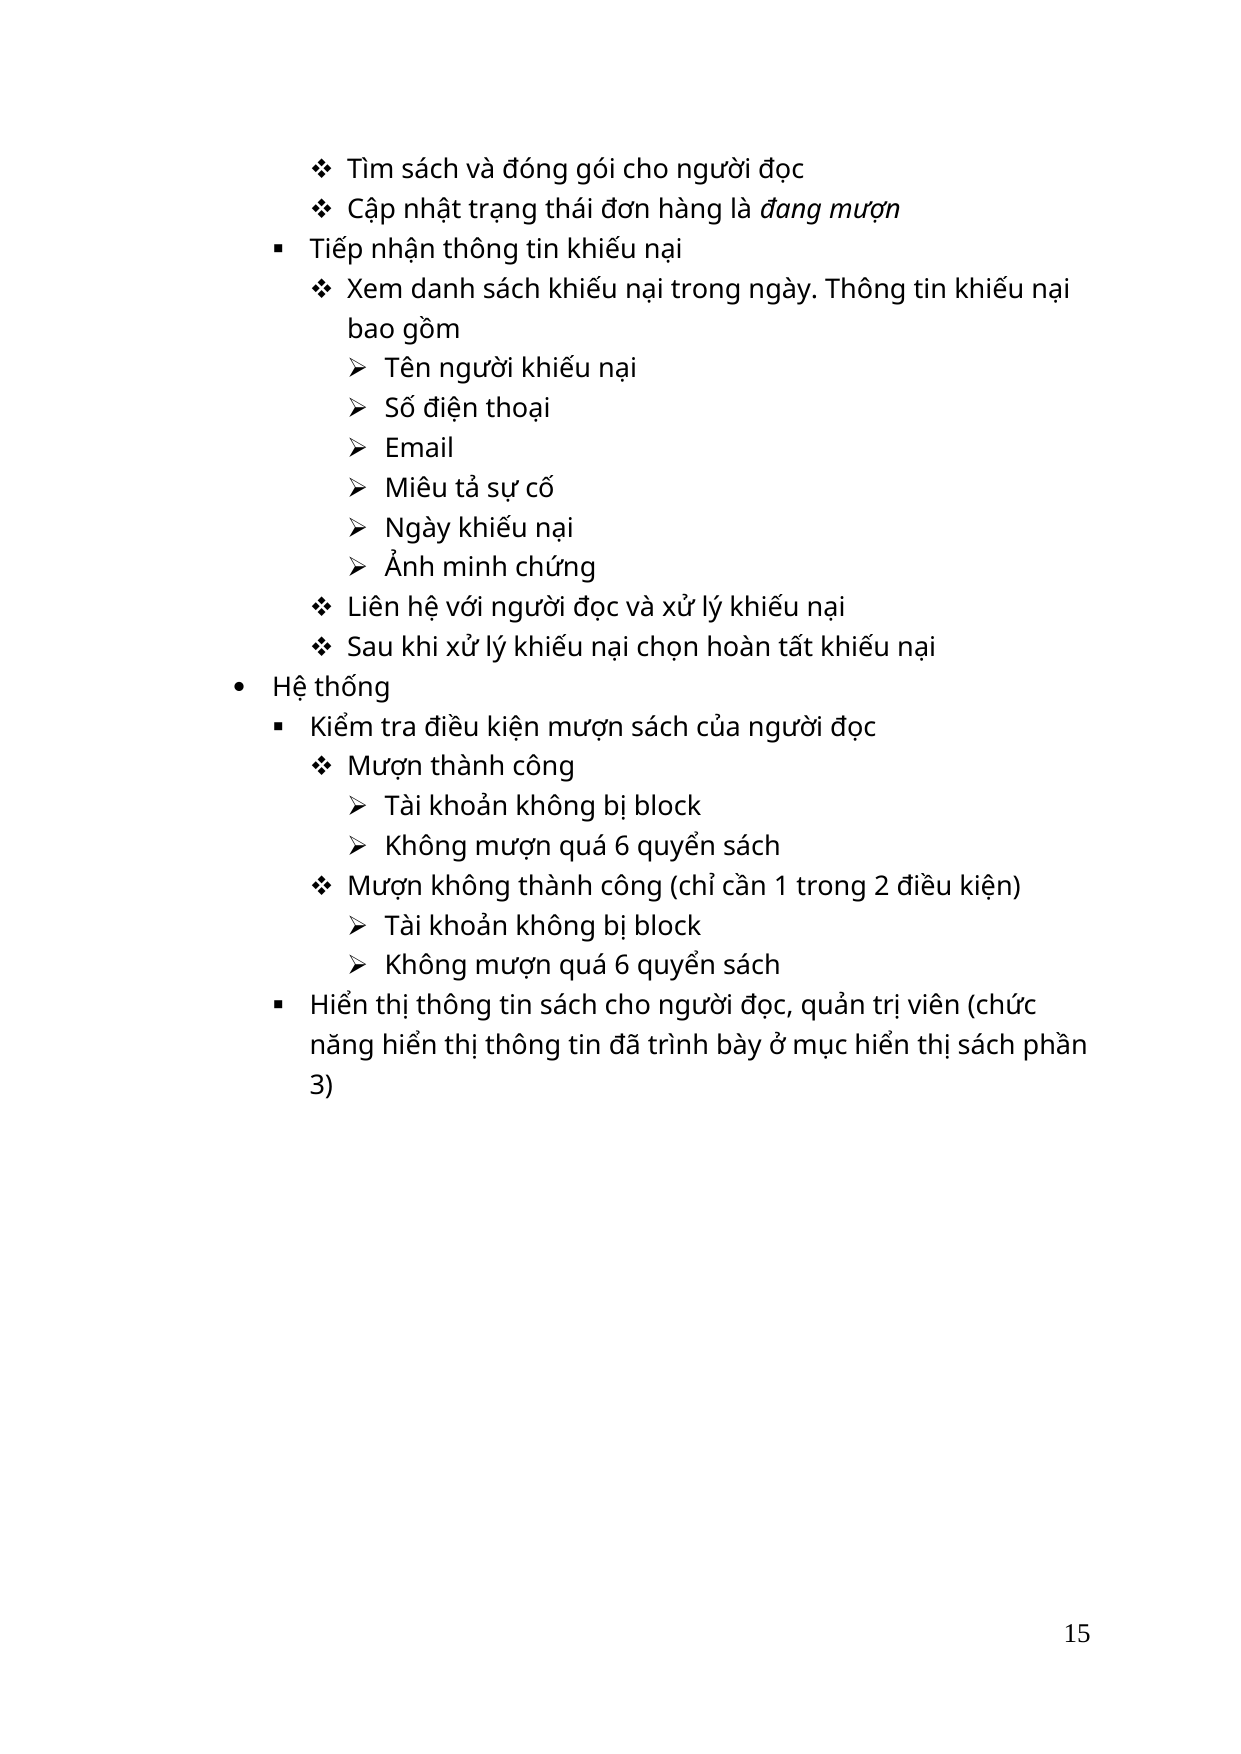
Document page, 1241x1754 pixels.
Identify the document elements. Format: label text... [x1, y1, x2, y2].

list Mượn thành công [309, 747, 1090, 784]
list Kiểm tra điều kiện mượn sách của người đọc [272, 707, 1090, 744]
list Tài khoản không bị block [347, 787, 1090, 823]
list Tiếp nhận thông tin khiếu nại [272, 229, 1090, 266]
list Ảnh minh chứng [347, 548, 1090, 585]
list Liên hệ với người đọc và xử lý khiếu nại [309, 588, 1090, 624]
list Số điện thoại [347, 389, 1090, 426]
list Ngày khiếu nại [347, 508, 1090, 545]
list Cập nhật trạng thái đơn hàng là đang mượn [309, 190, 1090, 227]
list Không mượn quá 6 quyển sách [347, 946, 1090, 983]
list Hệ thống [234, 667, 1090, 704]
list Email [347, 428, 1090, 465]
list Tìm sách và đóng gói cho người đọc [309, 150, 1090, 187]
list Mượn không thành công (chỉ cần 1 trong 2 điều kiện) [309, 866, 1090, 903]
list Hiển thị thông tin sách cho người đọc, quản trị viên (chức năng hiển thị thông tin đã trình bày ở mục hiển thị sách phần 3) [272, 986, 1090, 1102]
list Xem danh sách khiếu nại trong ngày. Thông tin khiếu nại bao gồm [309, 269, 1090, 346]
list Tên người khiếu nại [347, 349, 1090, 386]
list Sau khi xử lý khiếu nại chọn hoàn tất khiếu nại [309, 627, 1090, 664]
list Không mượn quá 6 quyển sách [347, 826, 1090, 863]
list Tài khoản không bị block [347, 906, 1090, 943]
list Miêu tả sự cố [347, 468, 1090, 505]
